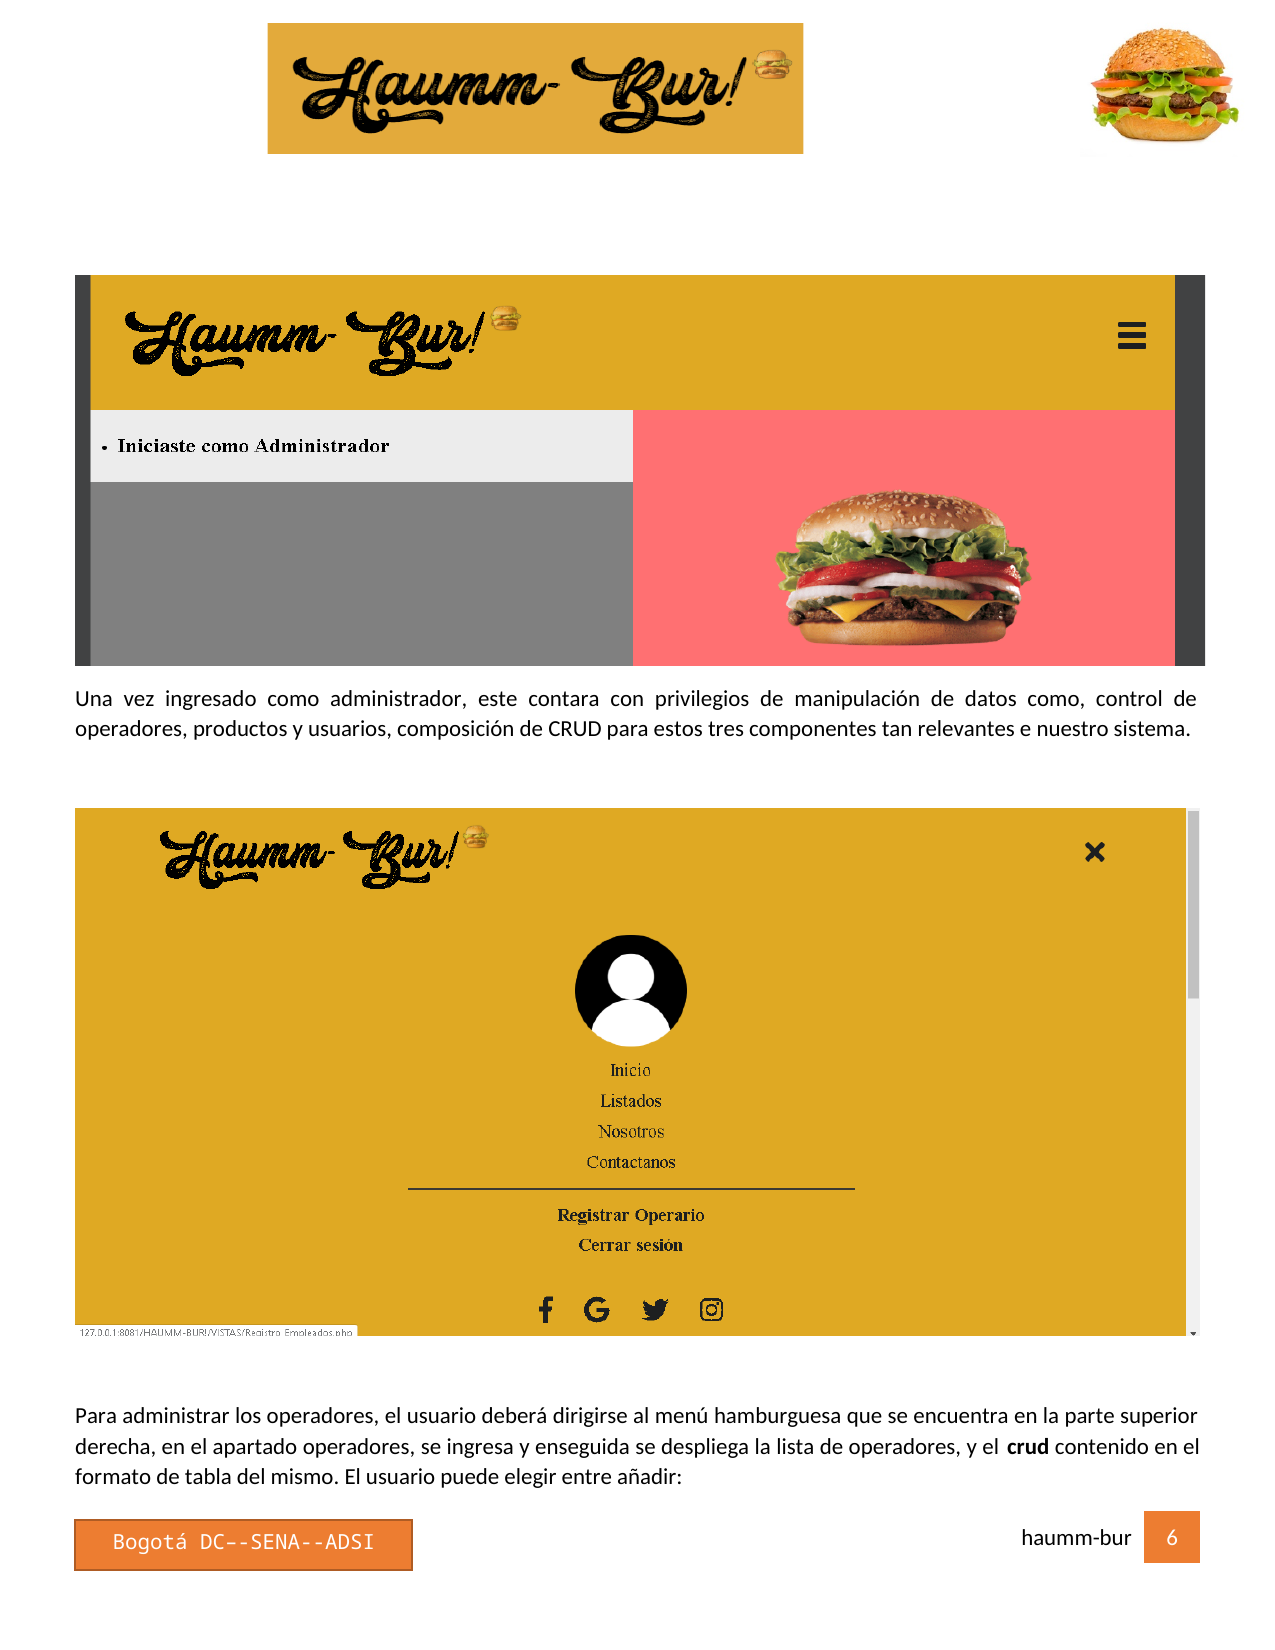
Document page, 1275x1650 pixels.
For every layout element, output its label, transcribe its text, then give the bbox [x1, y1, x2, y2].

text Una vez ingresado como administrador, este contara con privilegios de manipulación de datos como, control de operadores, productos y usuarios, composición de CRUD para estos tres componentes tan relevantes e nuestro sistema. [75, 684, 1200, 742]
text Para administrar los operadores, el usuario deberá dirigirse al menú hamburguesa que se encuentra en la parte superior derecha, en el apartado operadores, se ingresa y enseguida se despliega la lista de operadores, y el crud contenido en el formato de tabla del mismo. El usuario puede elegir entre añadir: [75, 1402, 1200, 1490]
picture [1079, 22, 1248, 157]
picture [75, 808, 1200, 1336]
picture [75, 275, 1206, 666]
picture [267, 23, 804, 154]
